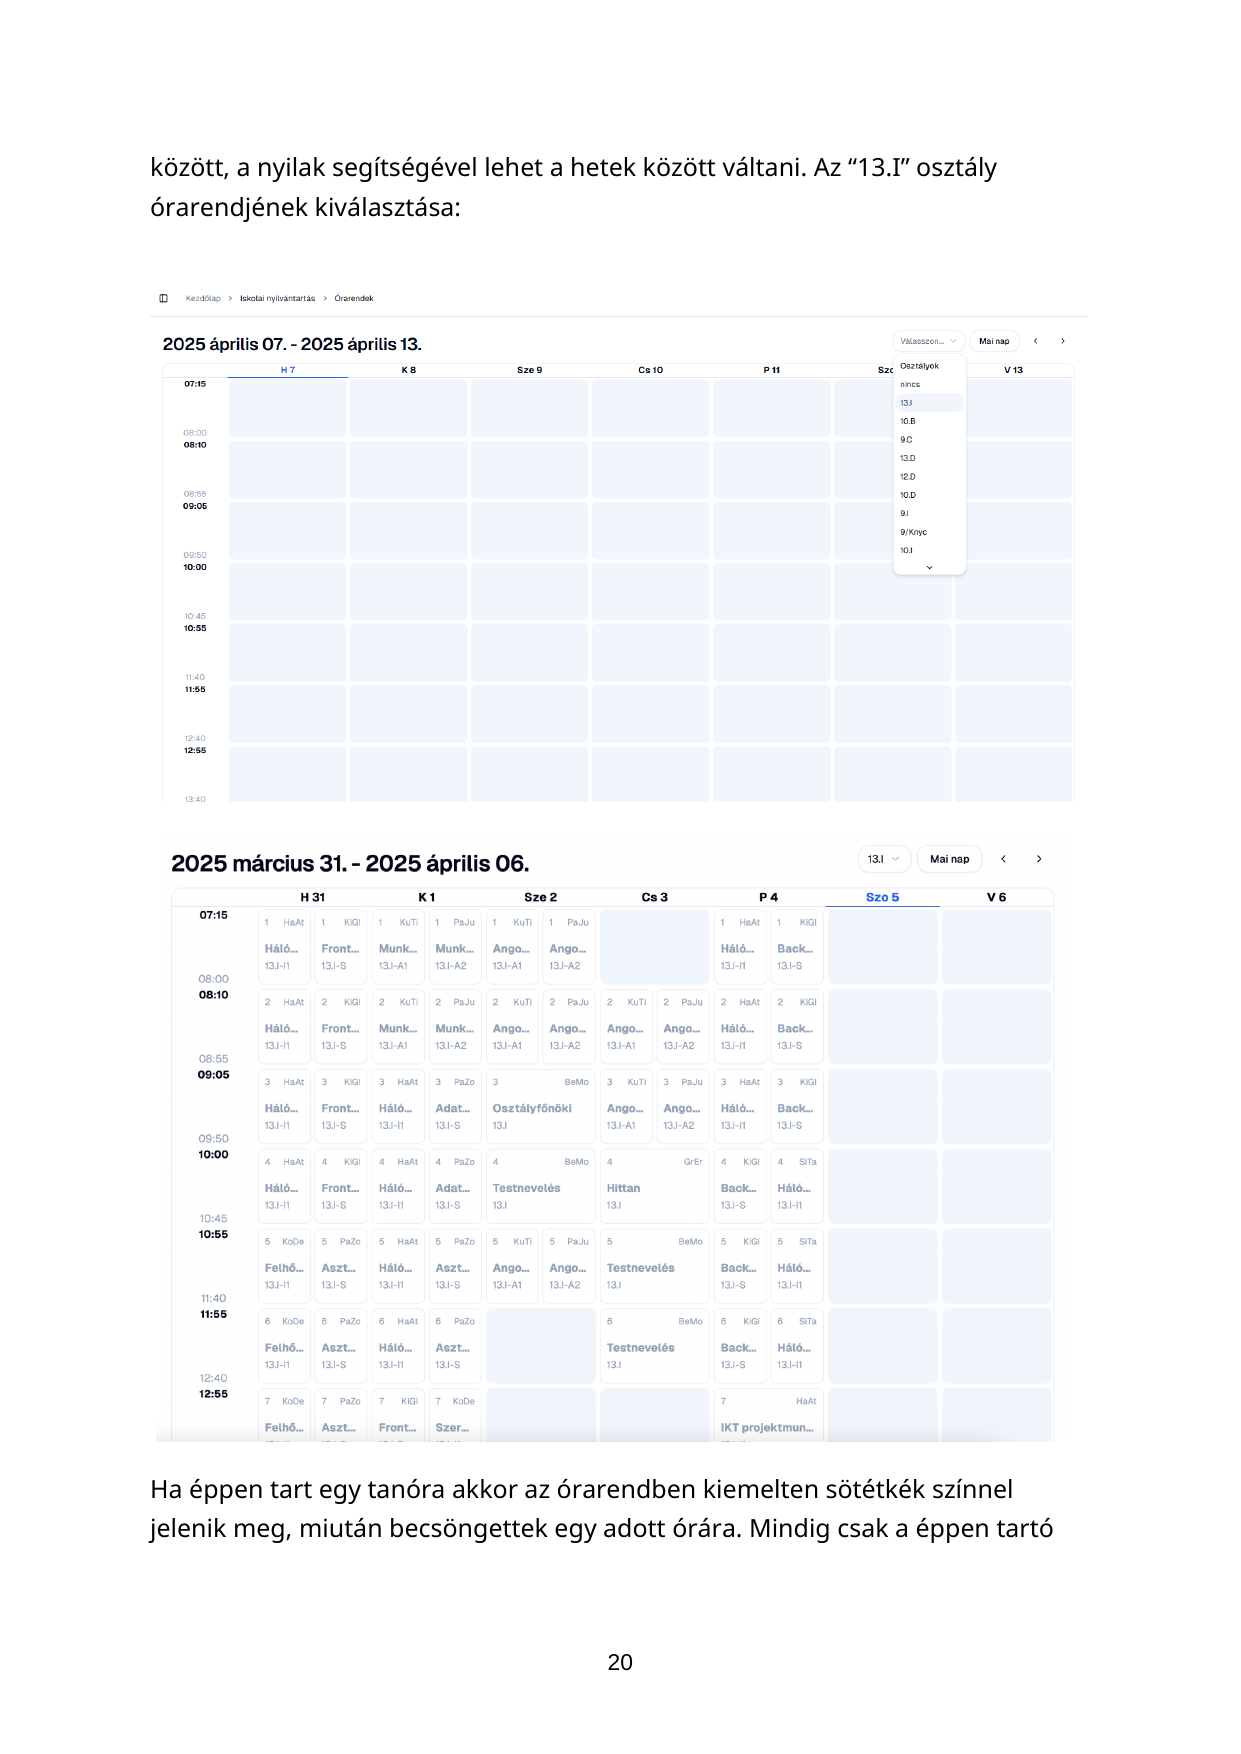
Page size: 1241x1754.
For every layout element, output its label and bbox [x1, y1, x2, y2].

picture [150, 283, 1091, 802]
picture [156, 830, 1070, 1442]
text [150, 150, 1090, 223]
text [150, 1472, 1090, 1545]
